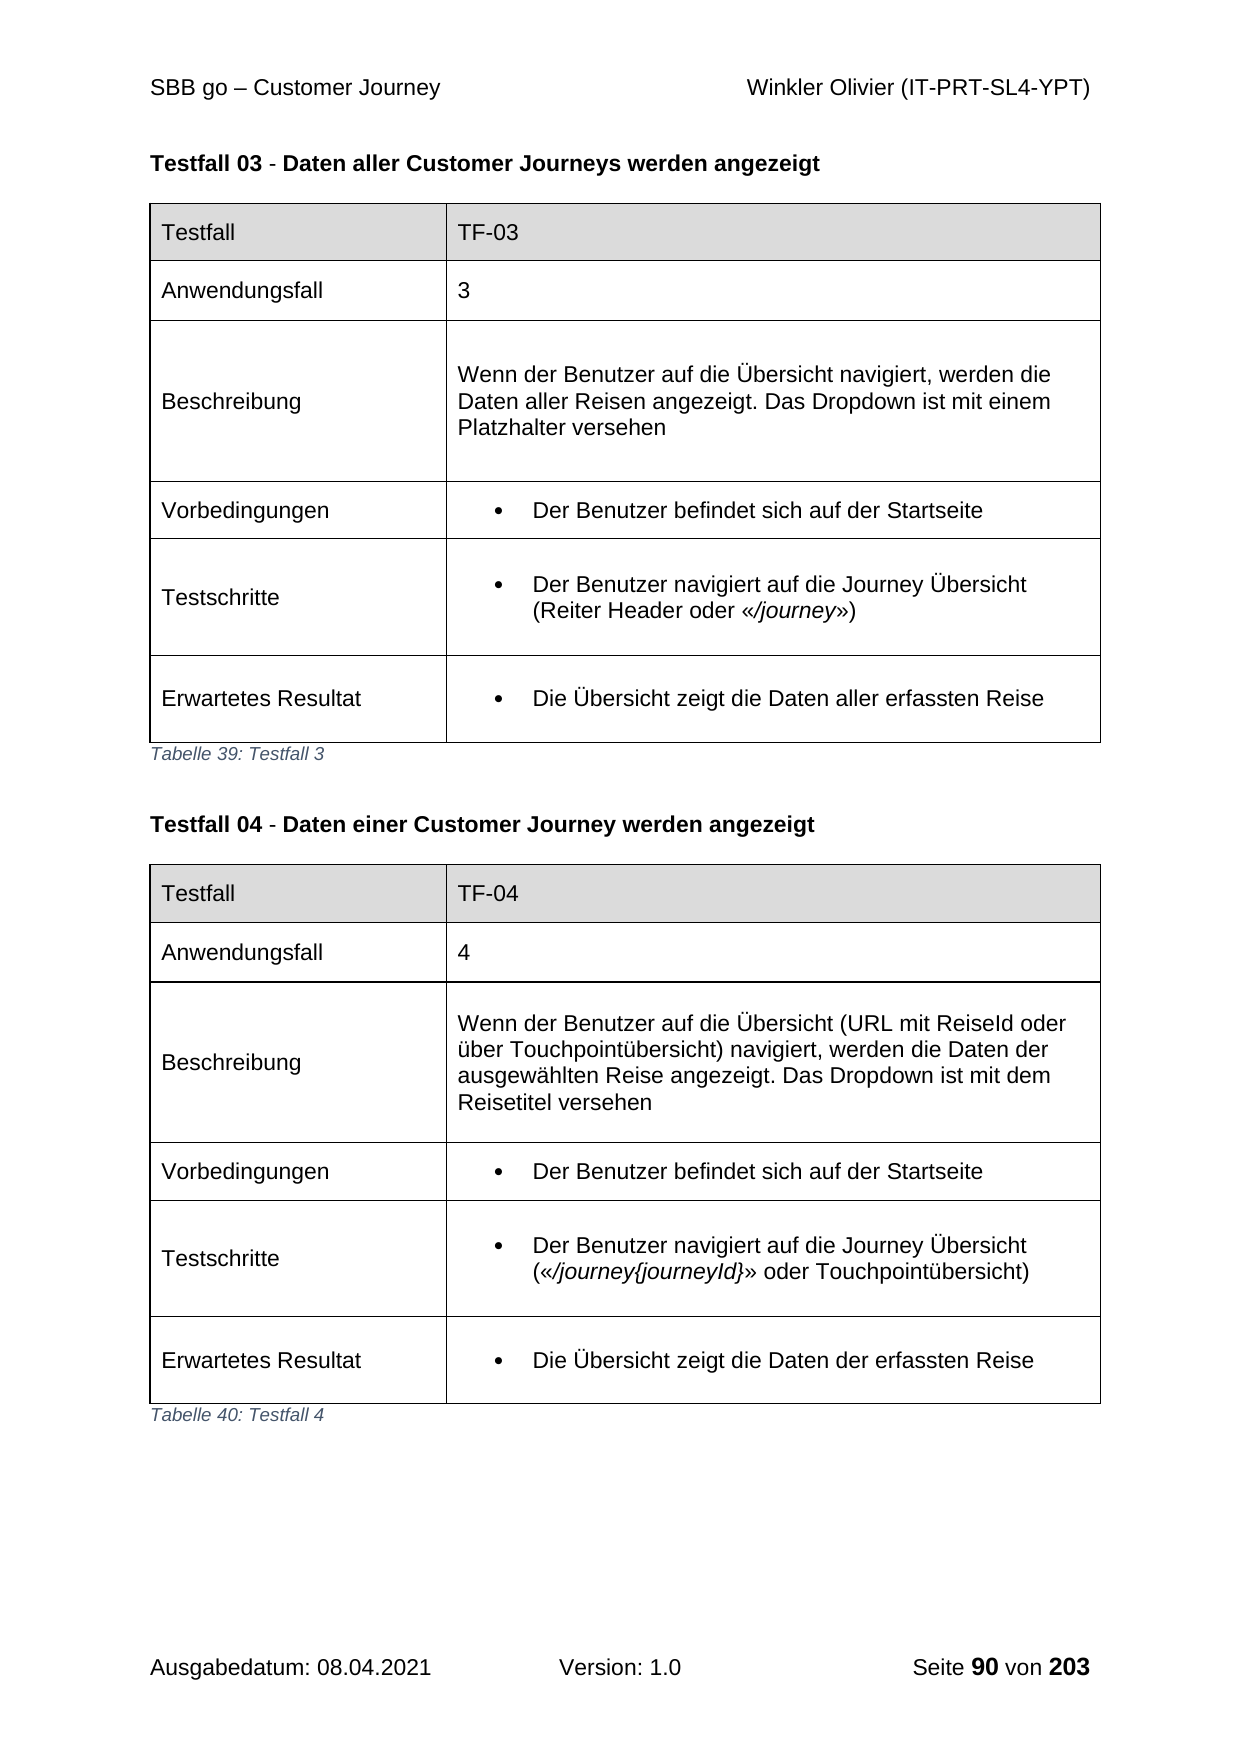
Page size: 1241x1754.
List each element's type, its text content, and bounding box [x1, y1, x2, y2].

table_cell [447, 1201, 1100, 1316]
text Testfall 04 - Daten einer Customer Journey werden angezeigt [150, 811, 1090, 838]
table_header Testfall [151, 204, 446, 260]
table_cell Vorbedingungen [151, 1143, 446, 1199]
table_cell Anwendungsfall [151, 261, 446, 320]
table_cell Vorbedingungen [151, 482, 446, 538]
table_cell Wenn der Benutzer auf die Übersicht navigiert, werden die Daten aller Reisen angezeigt. Das Dropdown ist mit einem Platzhalter versehen [447, 321, 1100, 481]
table_header TF-03 [447, 204, 1100, 260]
table_cell Der Benutzer navigiert auf die Journey Übersicht (Reiter Header oder «/journey») [447, 539, 1100, 654]
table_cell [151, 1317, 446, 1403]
table_cell 3 [447, 261, 1100, 320]
table_cell Erwartetes Resultat [151, 656, 446, 742]
table_cell Testschritte [151, 1201, 446, 1316]
table_cell Die Übersicht zeigt die Daten aller erfassten Reise [447, 656, 1100, 742]
table_header TF-04 [447, 865, 1100, 922]
table_cell Beschreibung [151, 321, 446, 481]
table_cell Testschritte [151, 539, 446, 654]
text Testfall 03 - Daten aller Customer Journeys werden angezeigt [150, 150, 1090, 176]
table_cell Anwendungsfall [151, 923, 446, 981]
text Tabelle 40: Testfall 4 [150, 1404, 1090, 1426]
table_cell 4 [447, 923, 1100, 981]
table_cell Beschreibung [151, 983, 446, 1142]
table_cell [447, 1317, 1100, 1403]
text Tabelle 39: Testfall 3 [150, 743, 1090, 764]
table_header Testfall [151, 865, 446, 922]
table_cell Der Benutzer befindet sich auf der Startseite [447, 1143, 1100, 1199]
table_cell Wenn der Benutzer auf die Übersicht (URL mit ReiseId oder über Touchpointübersicht) navigiert, werden die Daten der ausgewählten Reise angezeigt. Das Dropdown ist mit dem Reisetitel versehen [447, 983, 1100, 1142]
table_cell Der Benutzer befindet sich auf der Startseite [447, 482, 1100, 538]
